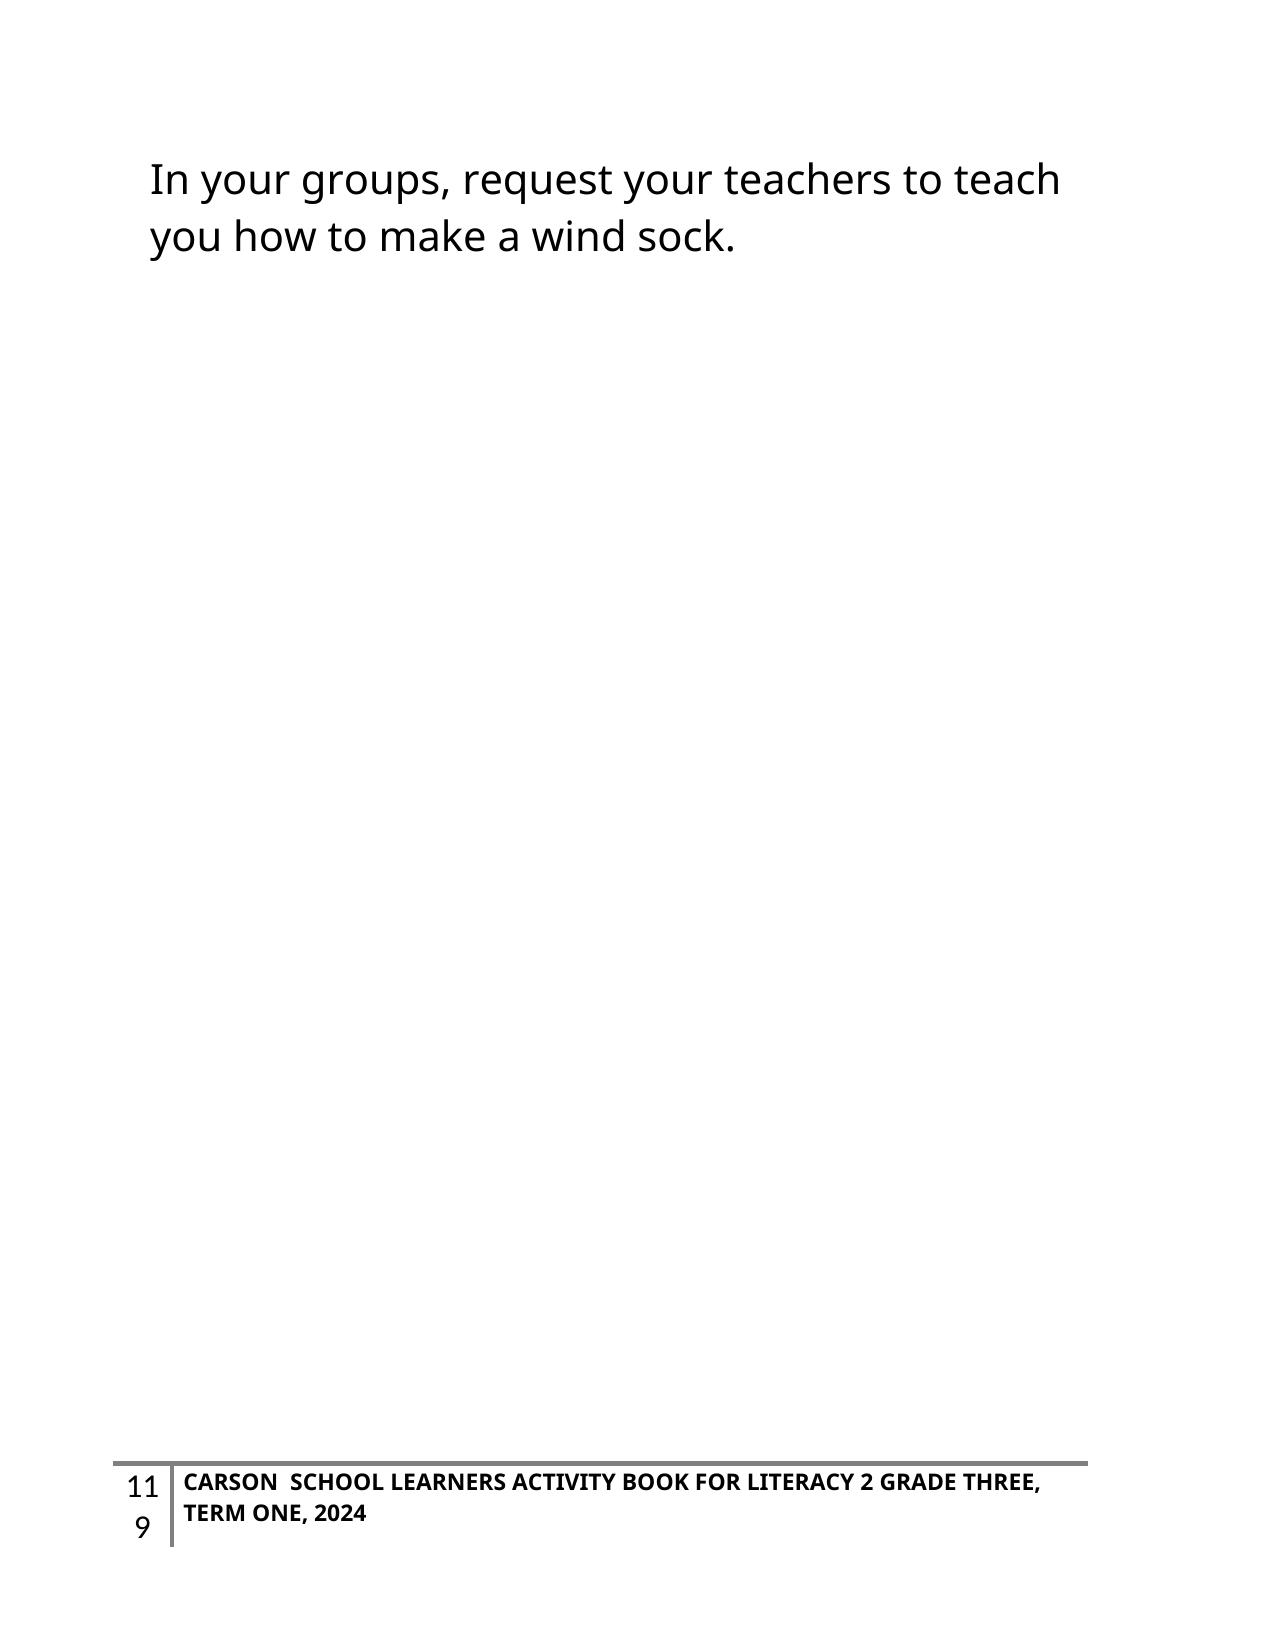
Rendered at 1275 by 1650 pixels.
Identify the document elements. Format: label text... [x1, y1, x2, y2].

text In your groups, request your teachers to teach you how to make a wind sock. [150, 150, 1125, 263]
